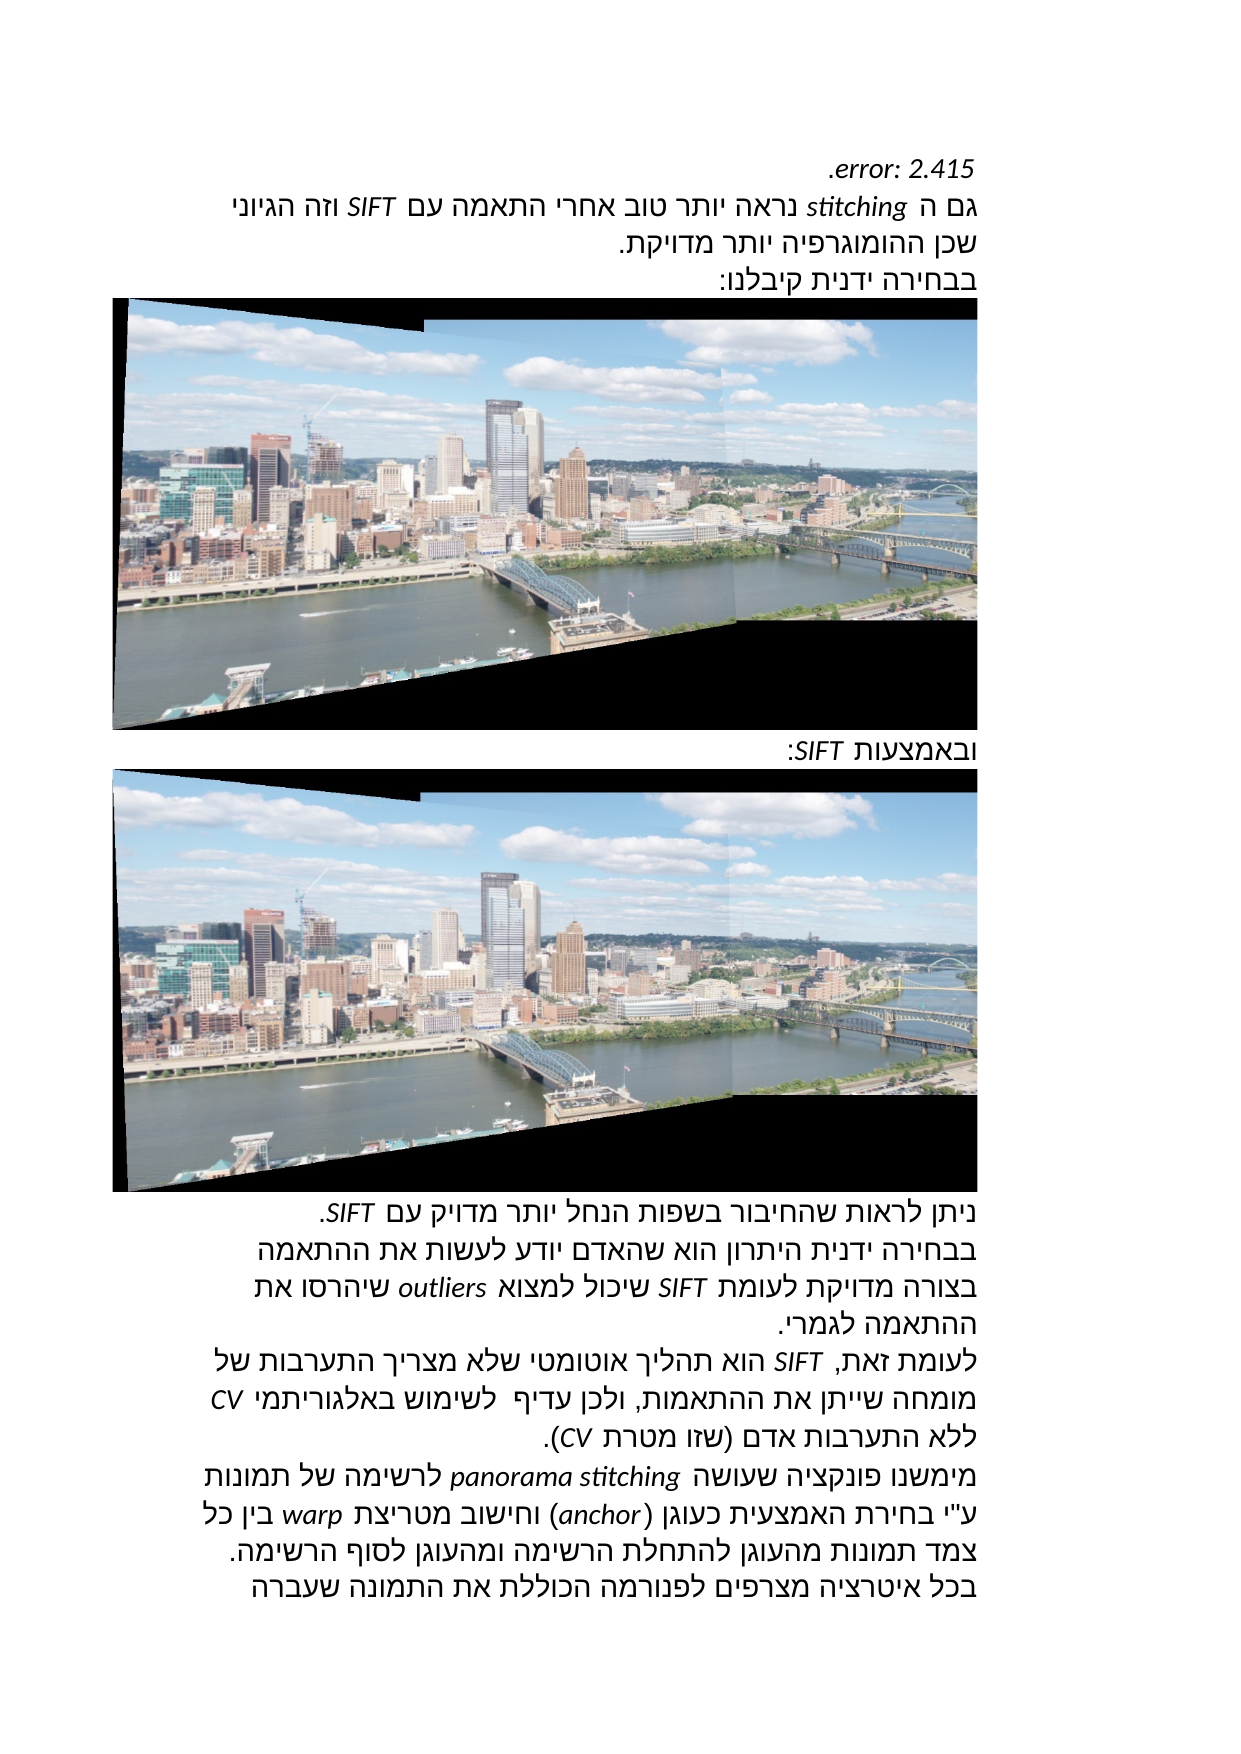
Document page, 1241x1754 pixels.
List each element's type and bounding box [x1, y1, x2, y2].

list [187, 150, 1015, 1604]
picture [112, 769, 978, 1192]
picture [112, 298, 978, 730]
